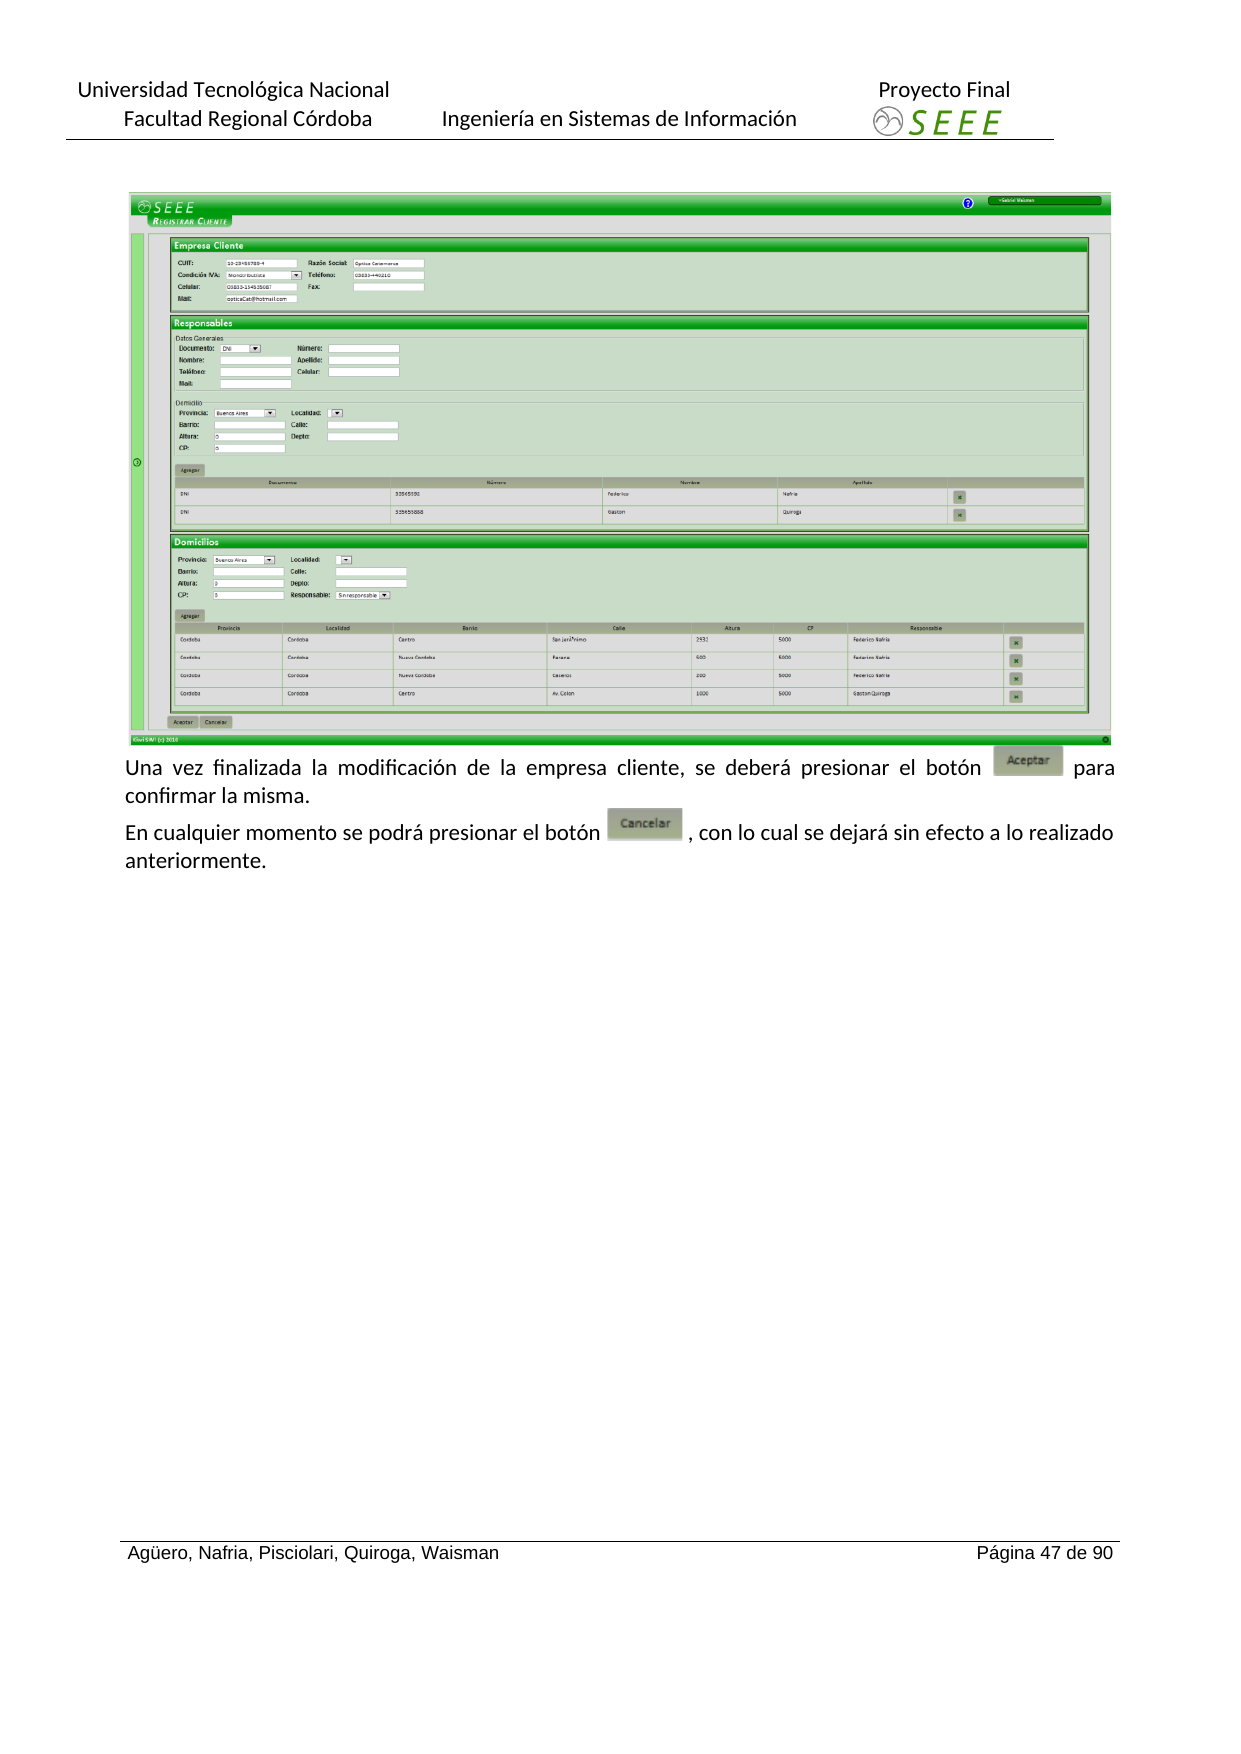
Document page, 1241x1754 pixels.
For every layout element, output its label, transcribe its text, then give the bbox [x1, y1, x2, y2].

text En cualquier momento se podrá presionar el botón , con lo cual se dejará sin efecto a lo realizado anteriormente. [125, 809, 1115, 874]
picture [607, 808, 683, 841]
picture [873, 103, 1004, 139]
picture [128, 192, 1112, 776]
text Una vez finalizada la modificación de la empresa cliente, se deberá presionar el botón para confirmar la misma. [125, 745, 1115, 809]
